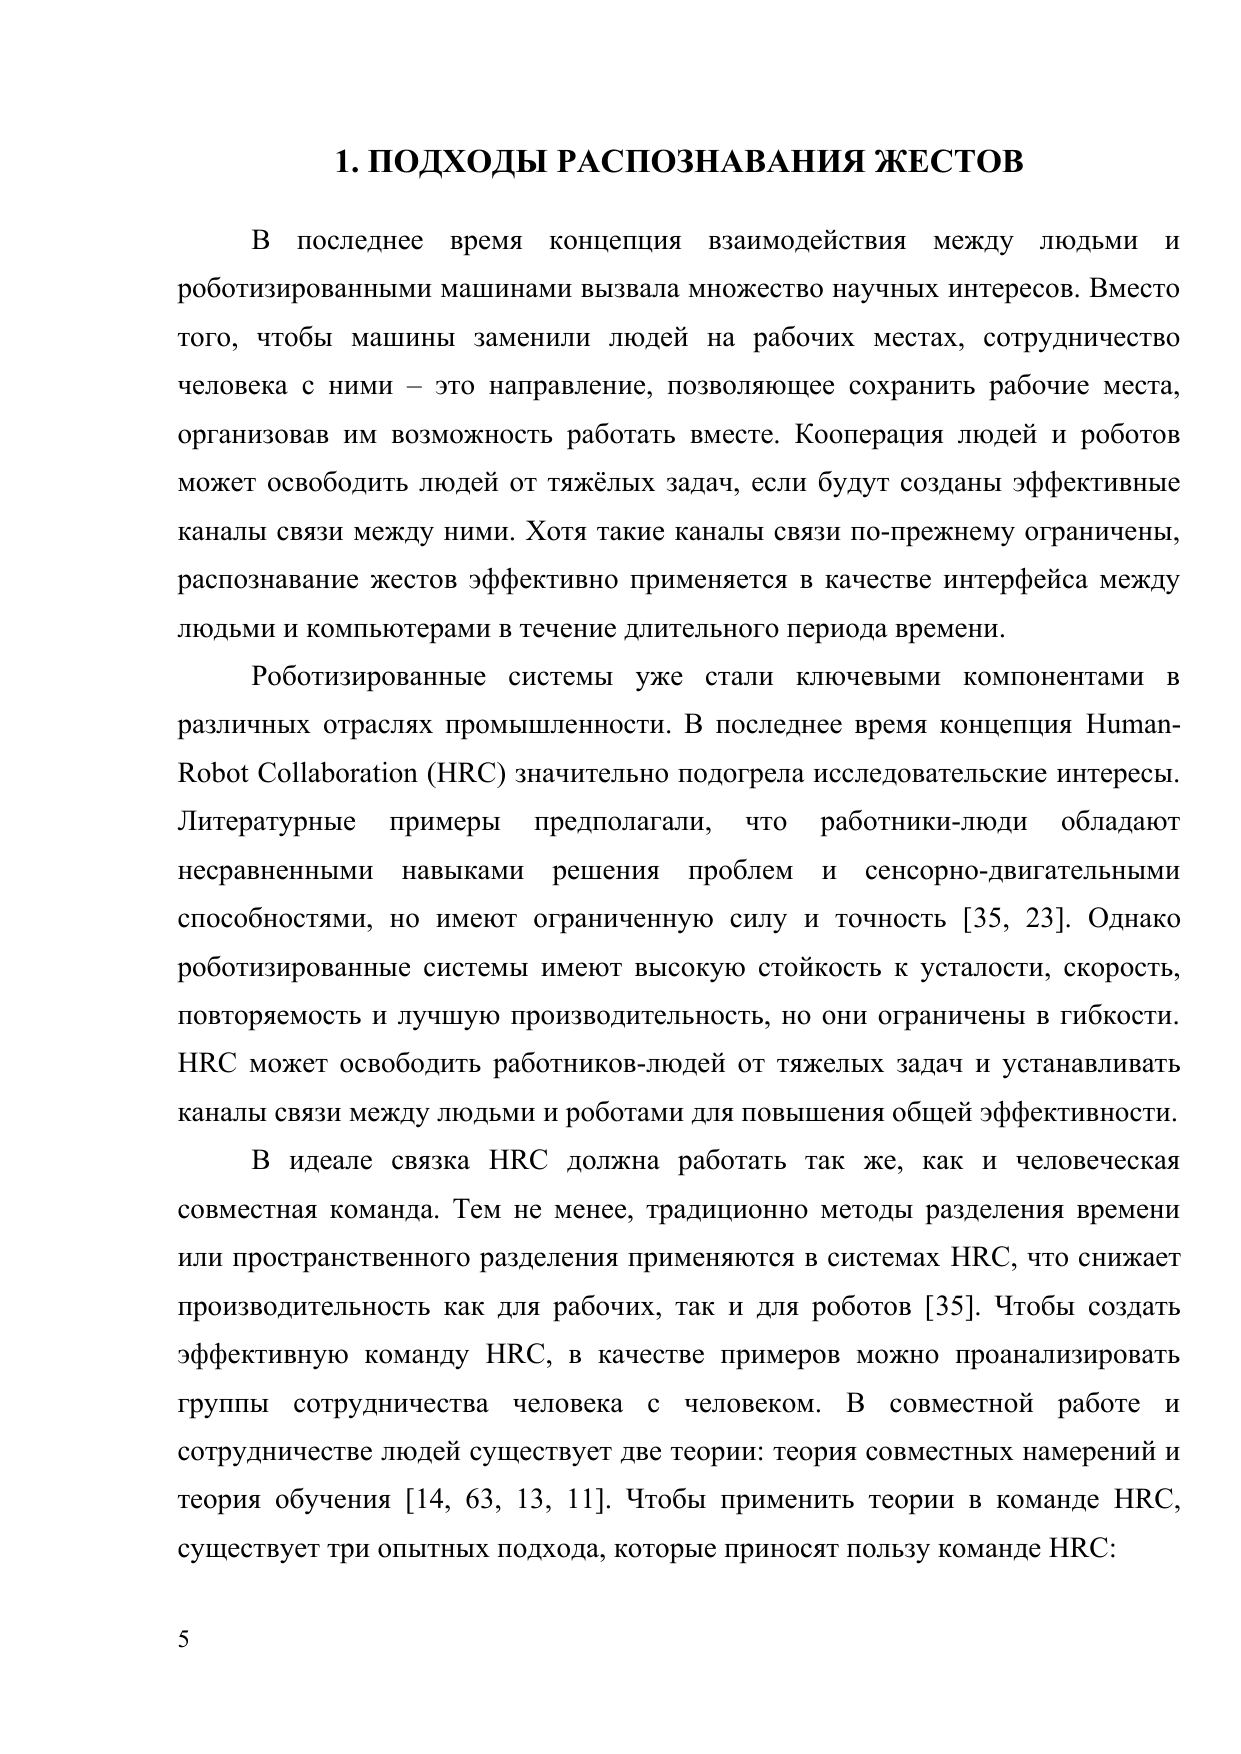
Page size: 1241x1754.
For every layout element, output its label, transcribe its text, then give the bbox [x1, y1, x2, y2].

text В последнее время концепция взаимодействия между людьми и роботизированными машинами вызвала множество научных интересов. Вместо того, чтобы машины заменили людей на рабочих местах, сотрудничество человека с ними – это направление, позволяющее сохранить рабочие места, организовав им возможность работать вместе. Кооперация людей и роботов может освободить людей от тяжёлых задач, если будут созданы эффективные каналы связи между ними. Хотя такие каналы связи по-прежнему ограничены, распознавание жестов эффективно применяется в качестве интерфейса между людьми и компьютерами в течение длительного периода времени. [177, 223, 1181, 643]
text 1. ПОДХОДЫ РАСПОЗНАВАНИЯ ЖЕСТОВ [177, 143, 1181, 180]
text Роботизированные системы уже стали ключевыми компонентами в различных отраслях промышленности. В последнее время концепция Human-Robot Collaboration (HRC) значительно подогрела исследовательские интересы. Литературные примеры предполагали, что работники-люди обладают несравненными навыками решения проблем и сенсорно-двигательными способностями, но имеют ограниченную силу и точность [35, 23]. Однако роботизированные системы имеют высокую стойкость к усталости, скорость, повторяемость и лучшую производительность, но они ограничены в гибкости. HRC может освободить работников-людей от тяжелых задач и устанавливать каналы связи между людьми и роботами для повышения общей эффективности. [177, 659, 1181, 1128]
text В идеале связка HRC должна работать так же, как и человеческая совместная команда. Тем не менее, традиционно методы разделения времени или пространственного разделения применяются в системах HRC, что снижает производительность как для рабочих, так и для роботов [35]. Чтобы создать эффективную команду HRC, в качестве примеров можно проанализировать группы сотрудничества человека с человеком. В совместной работе и сотрудничестве людей существует две теории: теория совместных намерений и теория обучения [14, 63, 13, 11]. Чтобы применить теории в команде HRC, существует три опытных подхода, которые приносят пользу команде HRC: [177, 1144, 1181, 1563]
